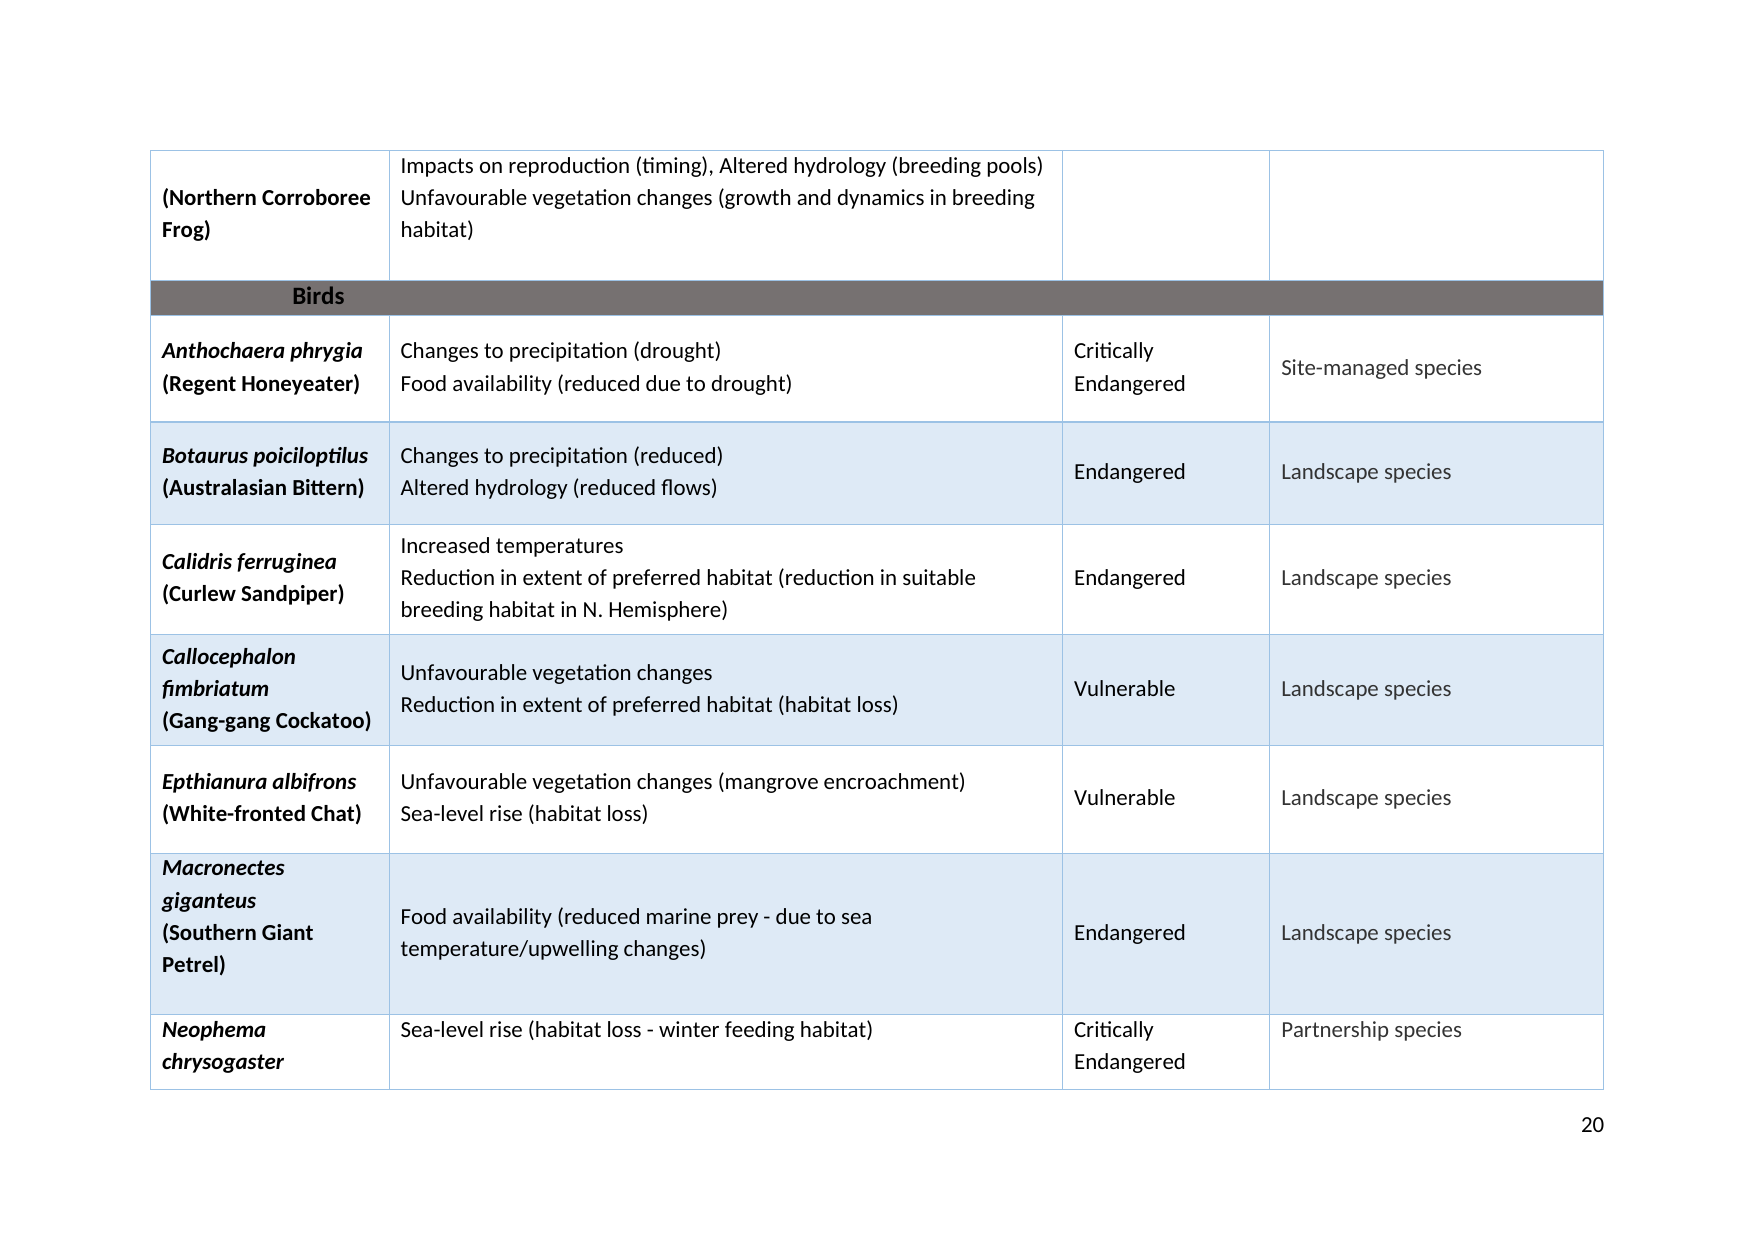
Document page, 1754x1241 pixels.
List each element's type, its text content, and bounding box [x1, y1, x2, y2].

table_cell Calidris ferruginea (Curlew Sandpiper) [151, 525, 389, 634]
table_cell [1063, 1015, 1269, 1089]
table_cell Epthianura albifrons (White-fronted Chat) [151, 746, 389, 852]
table_cell Unfavourable vegetation changes (mangrove encroachment) Sea-level rise (habitat loss) [390, 746, 1062, 852]
table_cell Macronectes giganteus (Southern Giant Petrel) [151, 854, 389, 1014]
table_cell Landscape species [1270, 854, 1603, 1014]
table_cell Endangered [1063, 854, 1269, 1014]
table_cell Vulnerable [1063, 746, 1269, 852]
table_cell Endangered [1063, 423, 1269, 524]
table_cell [390, 1015, 1062, 1089]
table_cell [151, 1015, 389, 1089]
table_cell Unfavourable vegetation changes Reduction in extent of preferred habitat (habitat loss) [390, 635, 1062, 745]
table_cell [1063, 151, 1269, 279]
table_cell Changes to precipitation (drought) Food availability (reduced due to drought) [390, 316, 1062, 421]
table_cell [390, 151, 1062, 279]
table_cell Landscape species [1270, 423, 1603, 524]
table_cell Botaurus poiciloptilus (Australasian Bittern) [151, 423, 389, 524]
table_cell Site-managed species [1270, 316, 1603, 421]
table_cell Landscape species [1270, 525, 1603, 634]
table_cell Changes to precipitation (reduced) Altered hydrology (reduced flows) [390, 423, 1062, 524]
table_cell Anthochaera phrygia (Regent Honeyeater) [151, 316, 389, 421]
table_cell Partnership species [1270, 1015, 1603, 1089]
table_cell Food availability (reduced marine prey - due to sea temperature/upwelling changes) [390, 854, 1062, 1014]
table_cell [1270, 151, 1603, 279]
table_cell Birds [151, 281, 1603, 315]
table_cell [151, 151, 389, 279]
table_cell Endangered [1063, 525, 1269, 634]
table_cell Callocephalon fimbriatum (Gang-gang Cockatoo) [151, 635, 389, 745]
table_cell Landscape species [1270, 746, 1603, 852]
table_cell Increased temperatures Reduction in extent of preferred habitat (reduction in suitable breeding habitat in N. Hemisphere) [390, 525, 1062, 634]
table_cell Landscape species [1270, 635, 1603, 745]
table_cell Vulnerable [1063, 635, 1269, 745]
table_cell Critically Endangered [1063, 316, 1269, 421]
